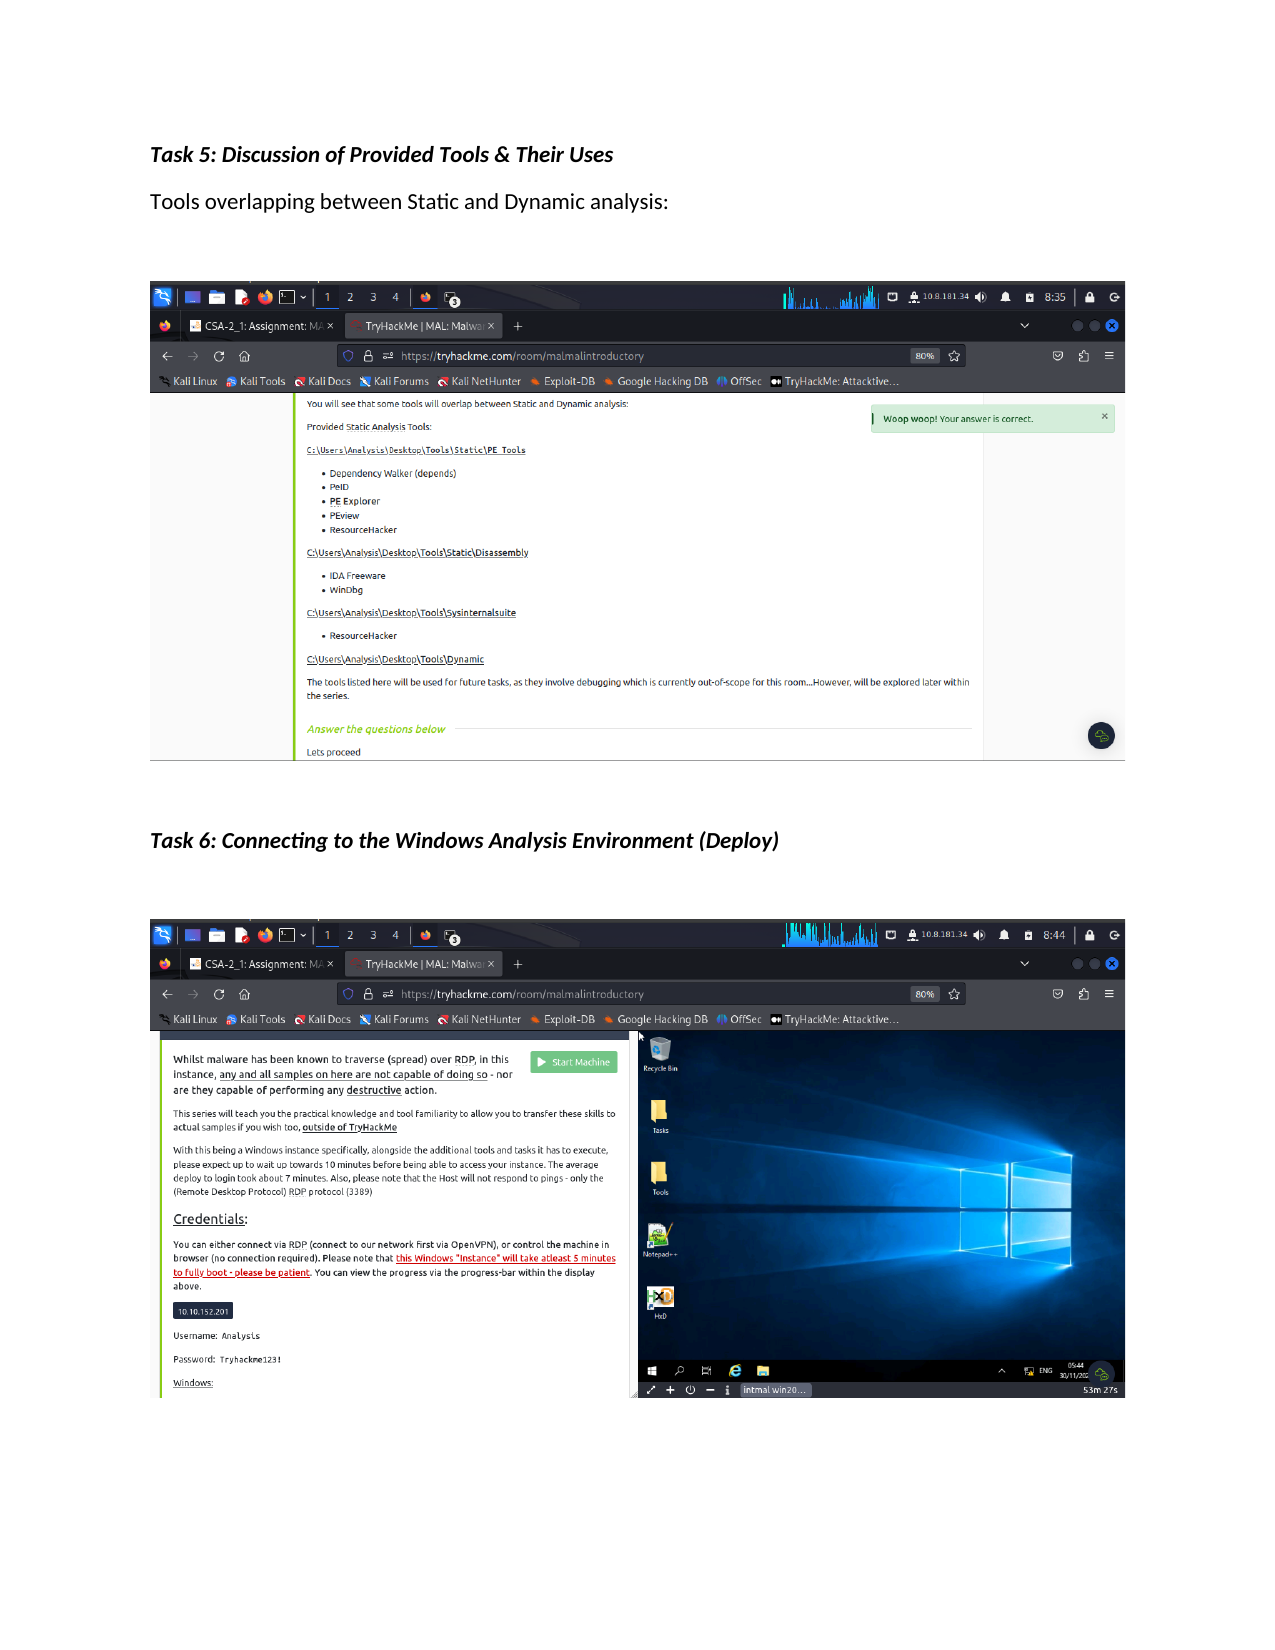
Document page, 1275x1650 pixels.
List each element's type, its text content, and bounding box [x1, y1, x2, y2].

text Tools overlapping between Static and Dynamic analysis: [150, 187, 1125, 216]
text Task 6: Connecting to the Windows Analysis Environment (Deploy) [150, 826, 1125, 854]
picture [150, 919, 1125, 1398]
text Task 5: Discussion of Provided Tools & Their Uses [150, 141, 1125, 169]
picture [150, 281, 1125, 761]
